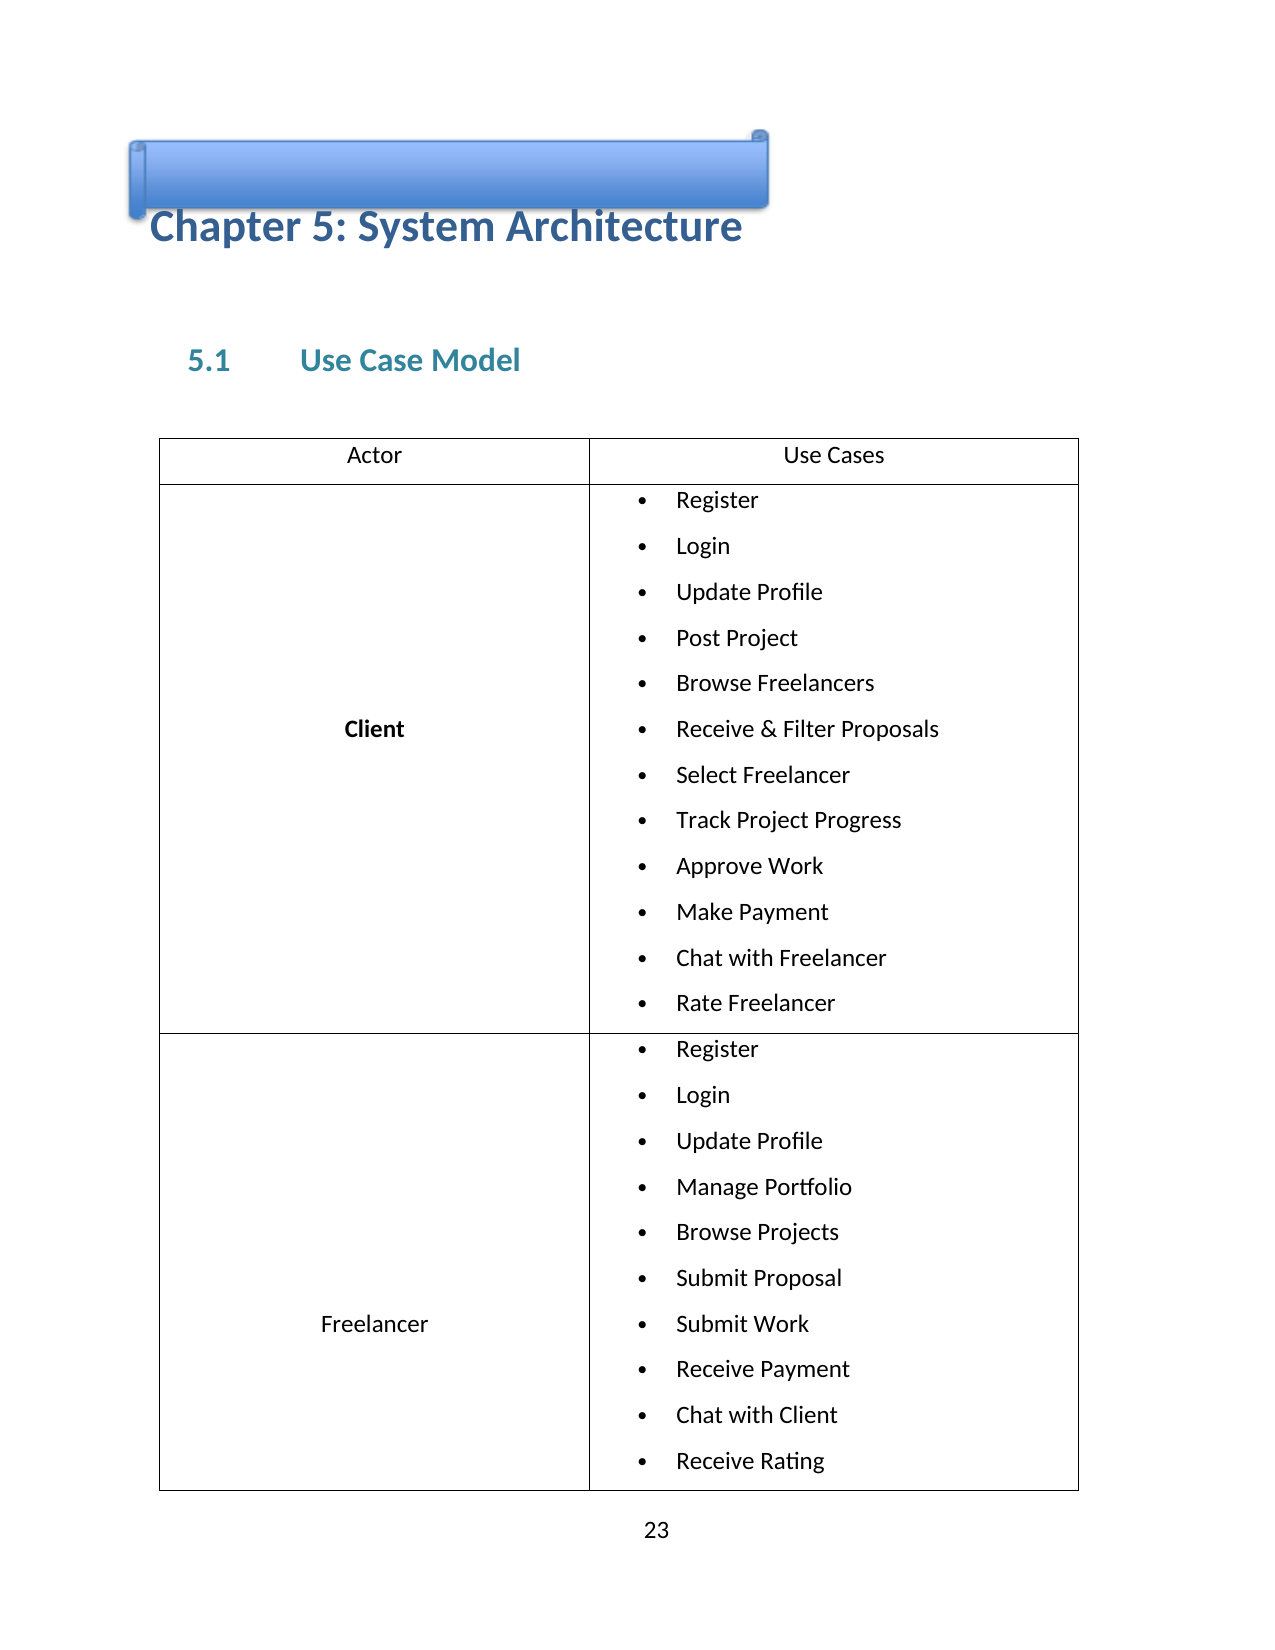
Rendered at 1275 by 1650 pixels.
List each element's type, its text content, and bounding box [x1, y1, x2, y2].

subtitle Chapter 5: System Architecture [150, 197, 1162, 253]
picture [123, 126, 776, 231]
subtitle Use Case Model [187, 339, 1162, 380]
table_cell Register Login Update Profile Post Project Browse Freelancers Receive & Filter Proposals Select Freelancer Track Project Progress Approve Work Make Payment Chat with Freelancer Rate Freelancer [590, 485, 1078, 1032]
table_cell Freelancer [160, 1034, 589, 1490]
table_cell Client [160, 485, 589, 1032]
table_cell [590, 1034, 1078, 1490]
table_header Use Cases [590, 439, 1078, 483]
table_header Actor [160, 439, 589, 483]
